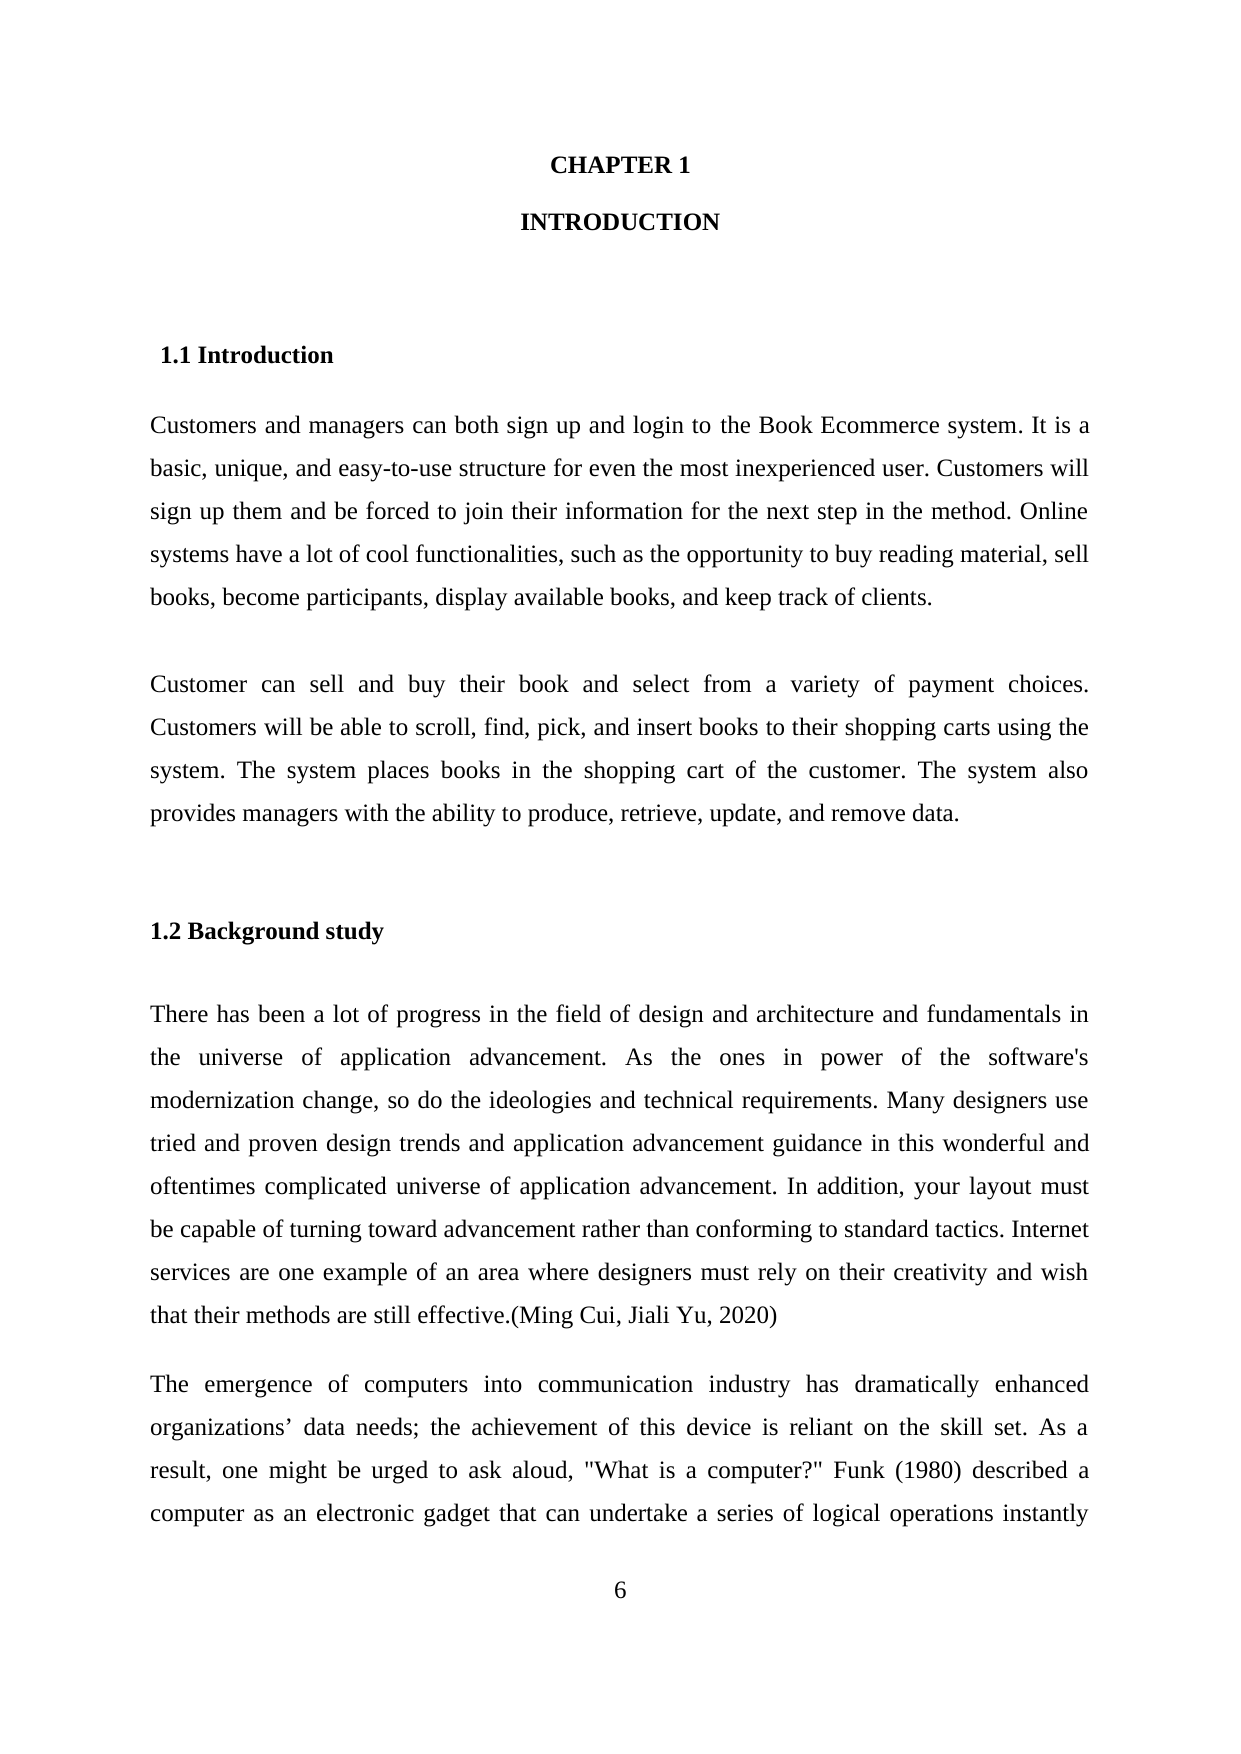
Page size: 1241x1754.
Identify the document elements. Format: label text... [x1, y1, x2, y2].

subtitle Chapter 1 introduction [150, 150, 1090, 236]
text Customer can sell and buy their book and select from a variety of payment choices. Customers will be able to scroll, find, pick, and insert books to their shopping carts using the system. The system places books in the shopping cart of the customer. The system also provides managers with the ability to produce, retrieve, update, and remove data. [150, 669, 1090, 827]
subtitle 1.1 Introduction [160, 340, 1090, 369]
subtitle 1.2 Background study [150, 916, 1090, 945]
text There has been a lot of progress in the field of design and architecture and fundamentals in the universe of application advancement. As the ones in power of the software's modernization change, so do the ideologies and technical requirements. Many designers use tried and proven design trends and application advancement guidance in this wonderful and oftentimes complicated universe of application advancement. In addition, your layout must be capable of turning toward advancement rather than conforming to standard tactics. Internet services are one example of an area where designers must rely on their creativity and wish that their methods are still effective.(Ming Cui, Jiali Yu, 2020) [150, 999, 1090, 1329]
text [150, 1369, 1090, 1527]
text Customers and managers can both sign up and login to the Book Ecommerce system. It is a basic, unique, and easy-to-use structure for even the most inexperienced user. Customers will sign up them and be forced to join their information for the next step in the method. Online systems have a lot of cool functionalities, such as the opportunity to buy reading material, sell books, become participants, display available books, and keep track of clients. [150, 410, 1090, 611]
